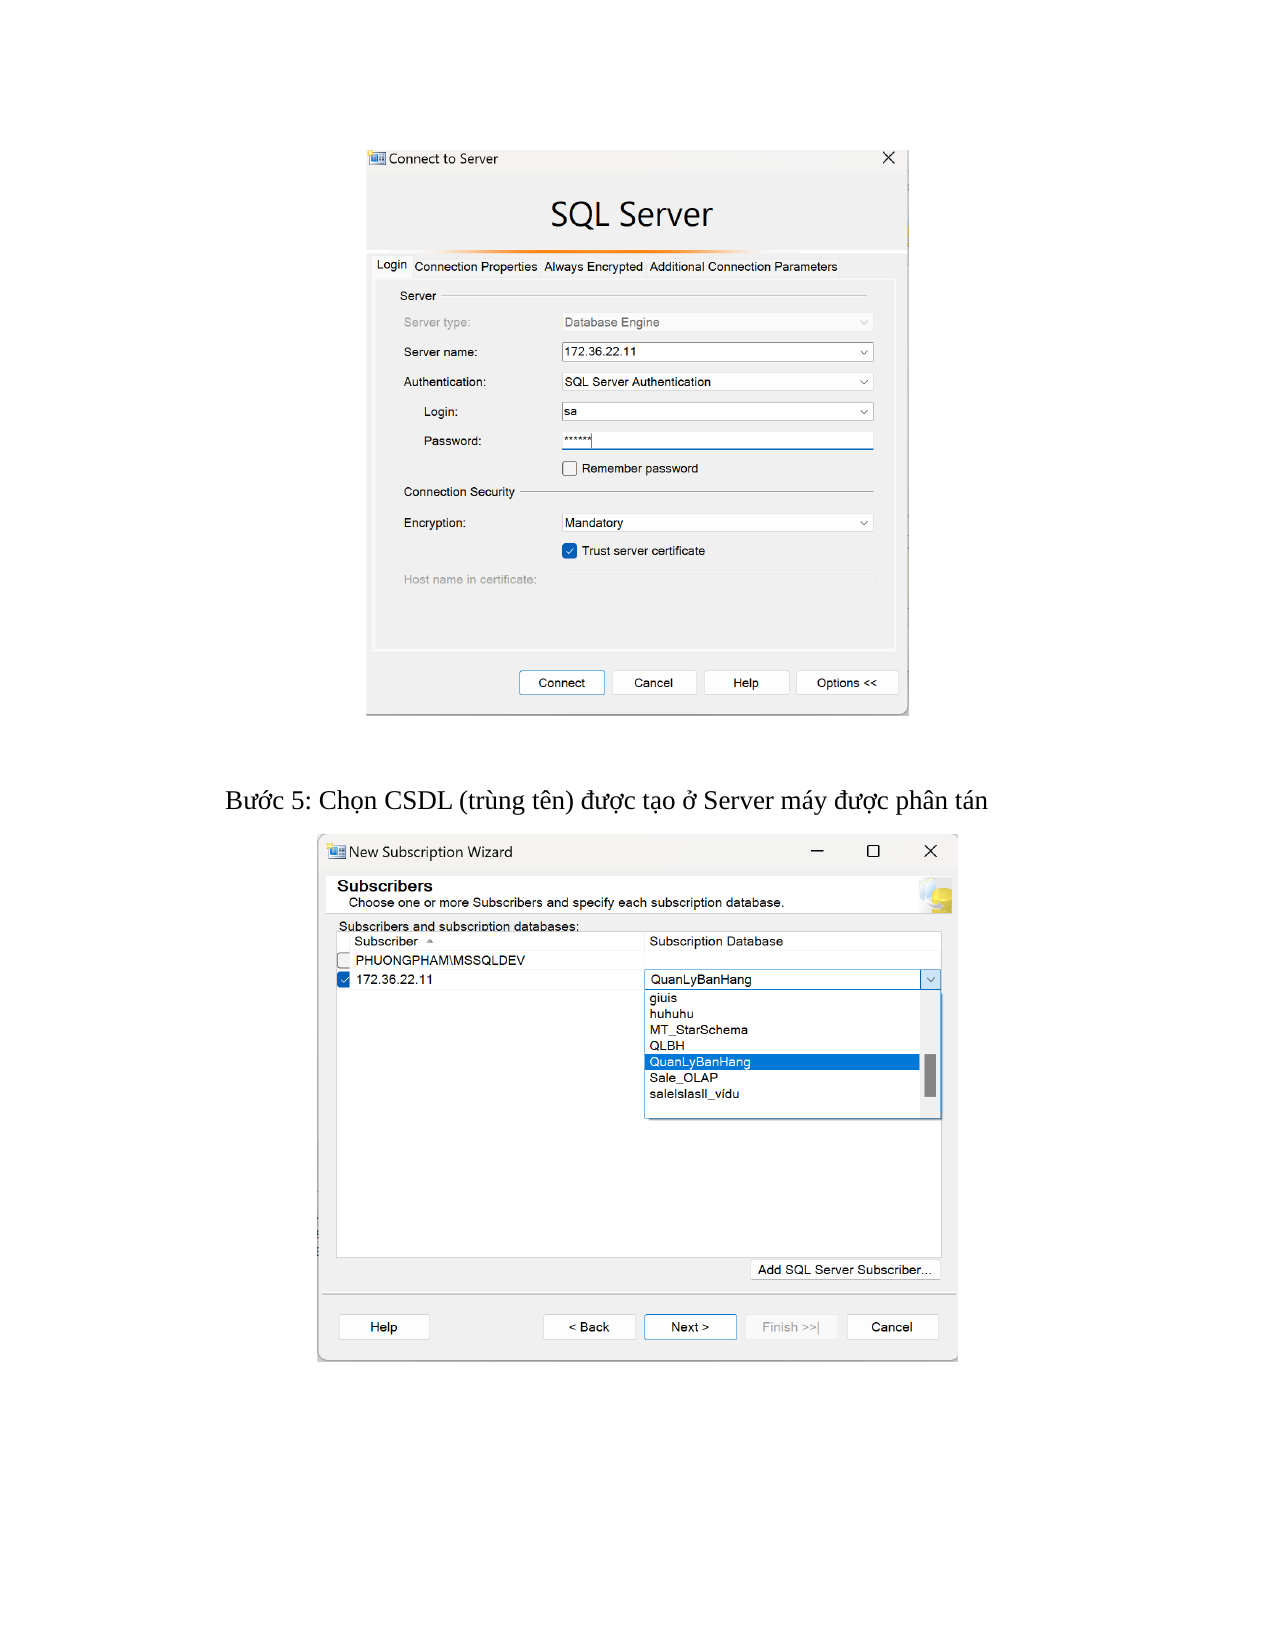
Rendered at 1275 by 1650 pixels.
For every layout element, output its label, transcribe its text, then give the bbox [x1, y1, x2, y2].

text Bước 5: Chọn CSDL (trùng tên) được tạo ở Server máy được phân tán [150, 784, 1125, 816]
picture [317, 834, 958, 1362]
picture [366, 150, 909, 716]
